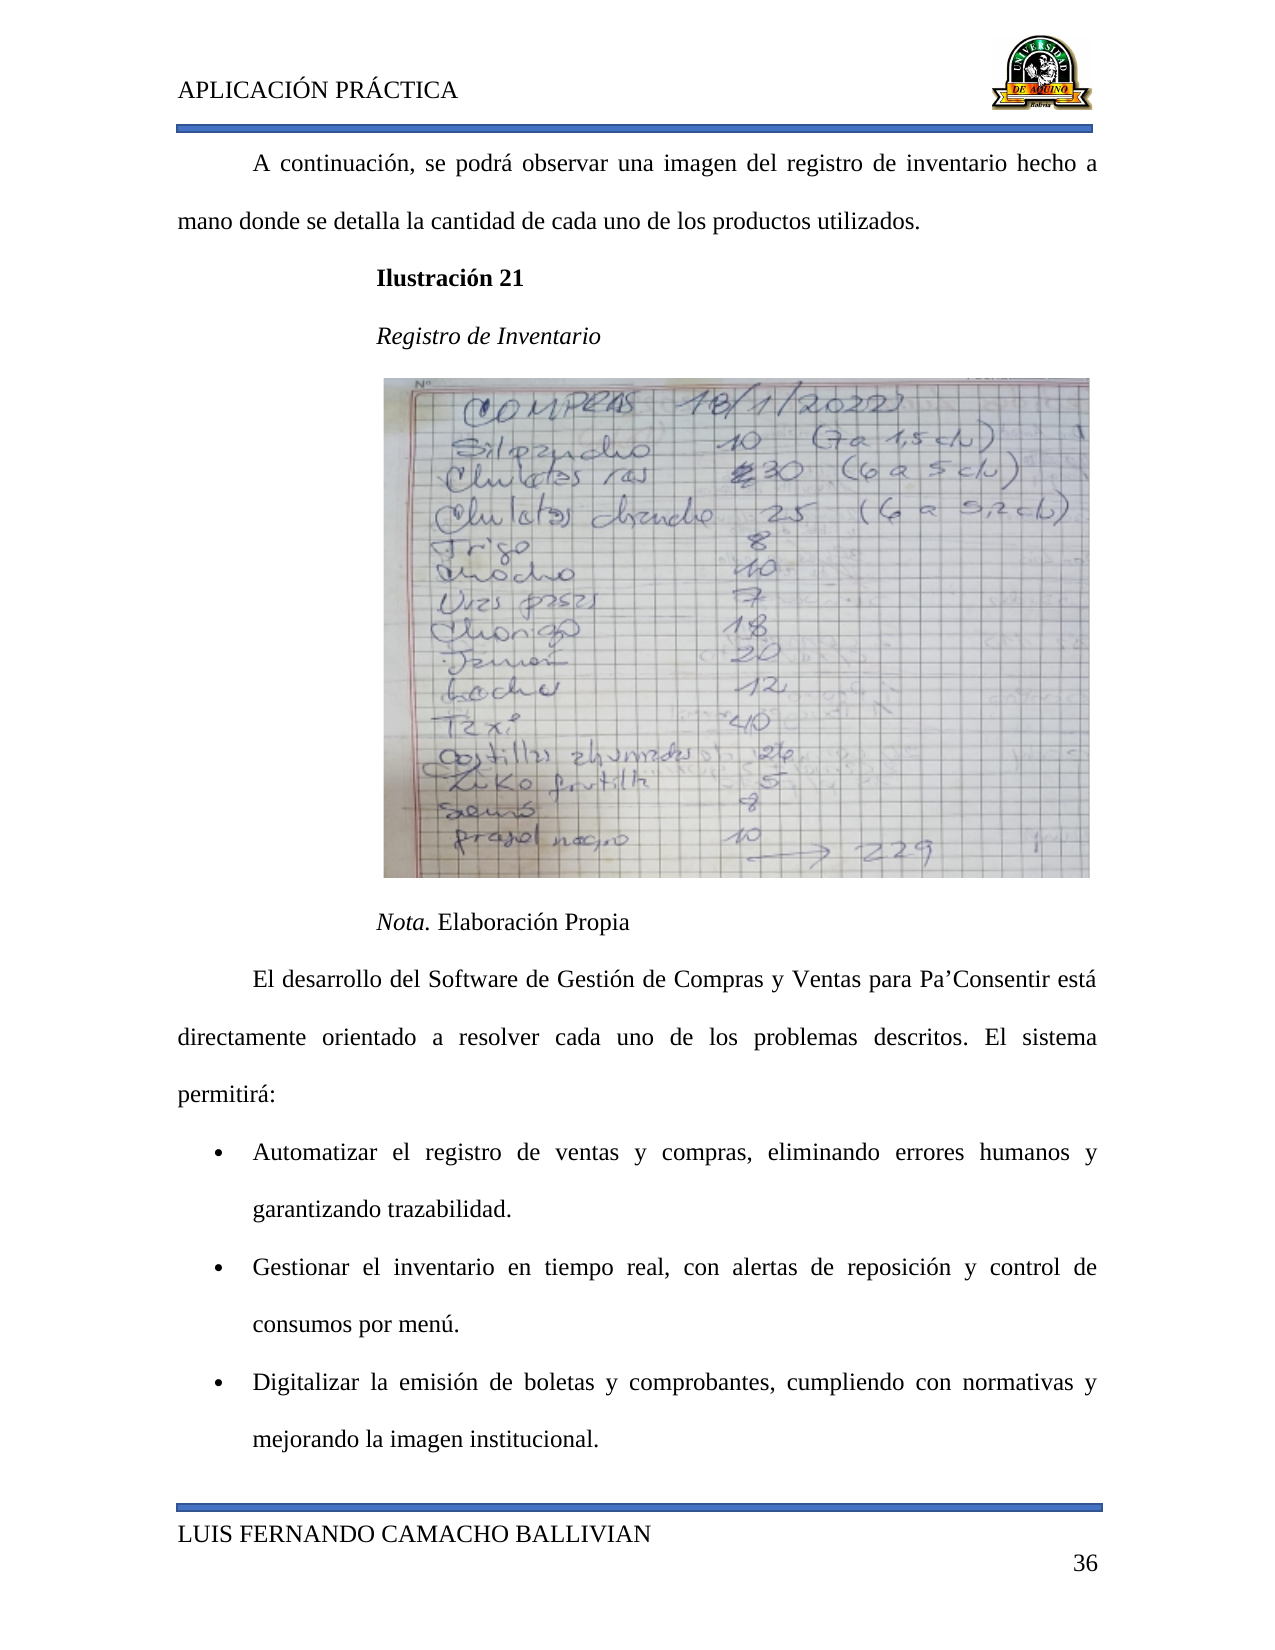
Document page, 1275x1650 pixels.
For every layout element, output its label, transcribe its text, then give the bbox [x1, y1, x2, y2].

picture [383, 378, 1091, 878]
text A continuación, se podrá observar una imagen del registro de inventario hecho a mano donde se detalla la cantidad de cada uno de los productos utilizados. [177, 148, 1098, 234]
picture [992, 35, 1093, 110]
list Gestionar el inventario en tiempo real, con alertas de reposición y control de consumos por menú. [215, 1252, 1098, 1338]
text Nota. Elaboración Propia [376, 907, 1098, 935]
list Automatizar el registro de ventas y compras, eliminando errores humanos y garantizando trazabilidad. [215, 1137, 1098, 1223]
list Digitalizar la emisión de boletas y comprobantes, cumpliendo con normativas y mejorando la imagen institucional. [215, 1367, 1098, 1453]
text El desarrollo del Software de Gestión de Compras y Ventas para Pa’Consentir está directamente orientado a resolver cada uno de los problemas descritos. El sistema permitirá: [177, 964, 1098, 1108]
text Ilustración 21 Registro de Inventario [376, 263, 1098, 349]
